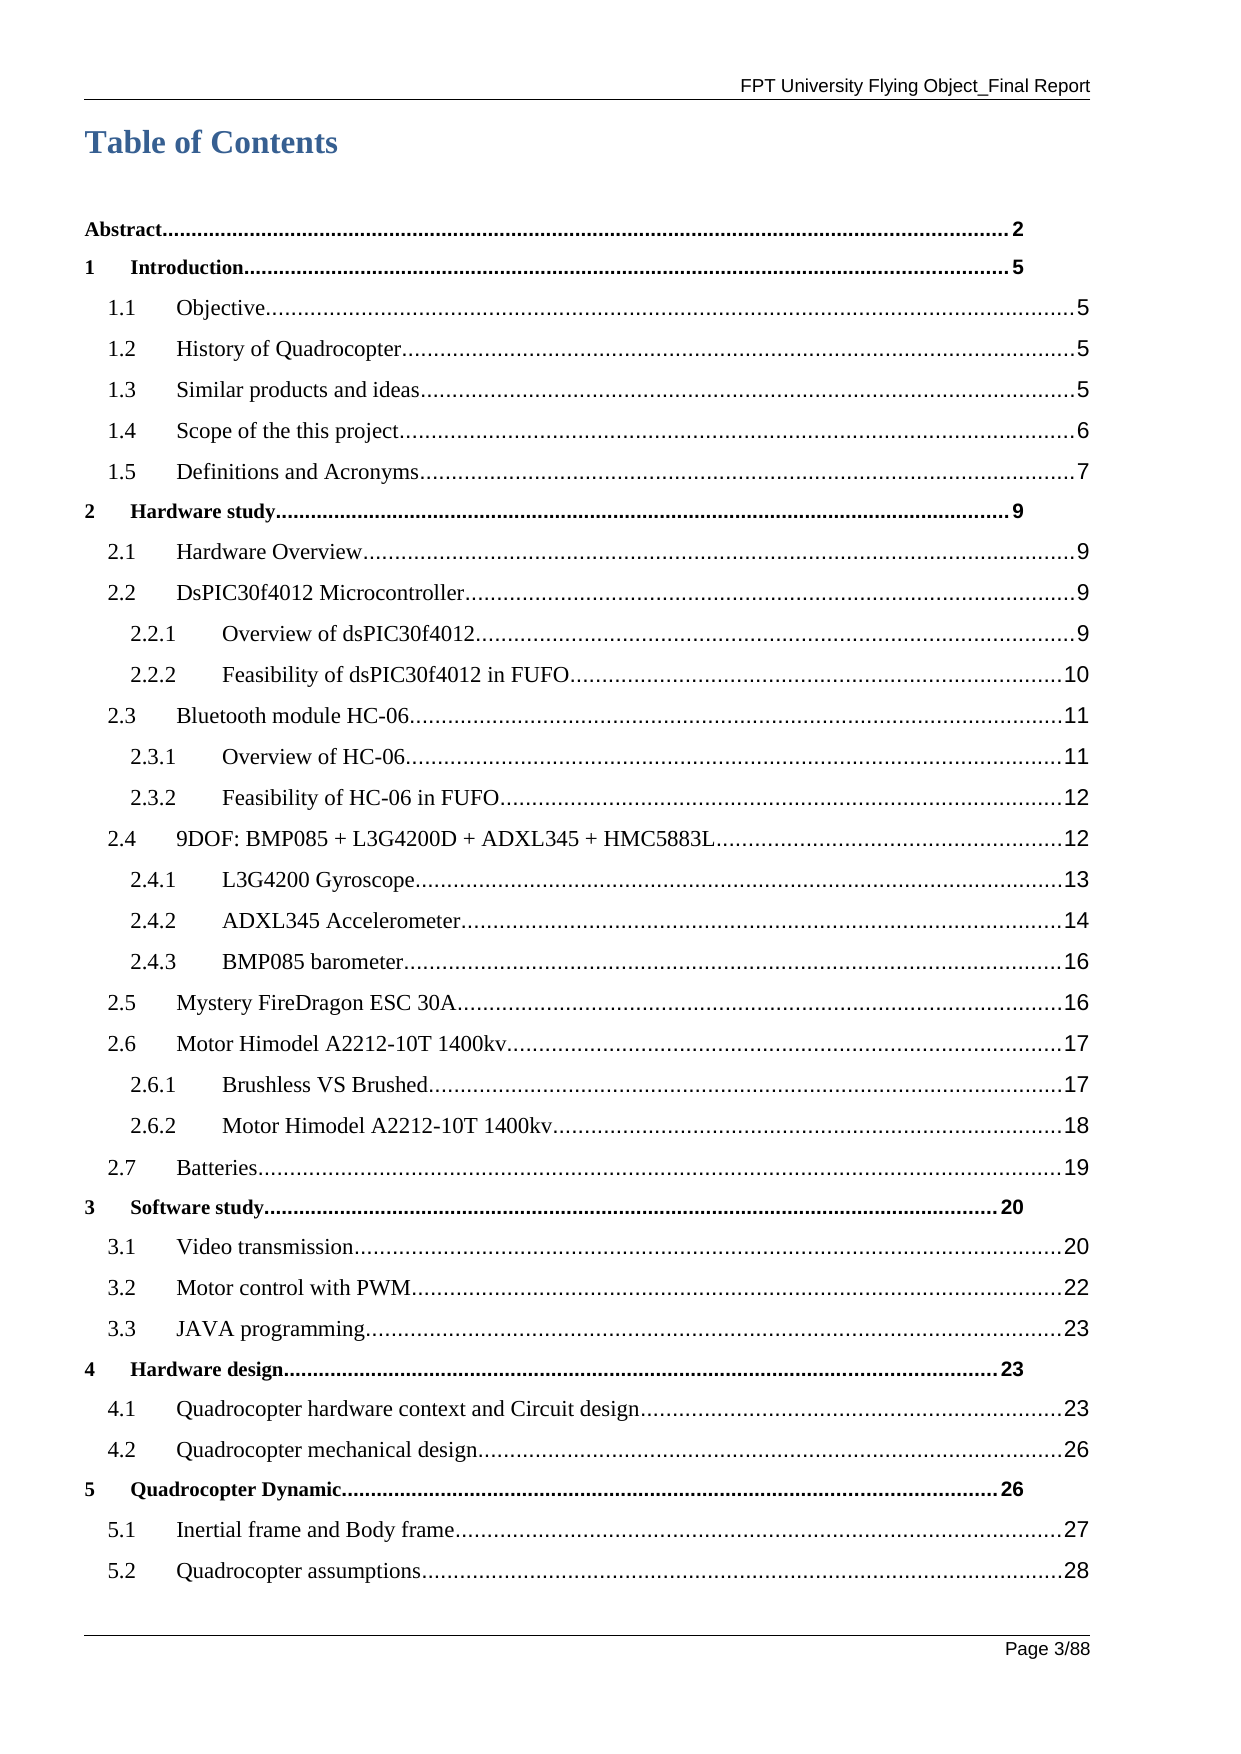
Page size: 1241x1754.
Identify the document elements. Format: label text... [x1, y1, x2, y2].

text 5 Quadrocopter Dynamic 26 [84, 1477, 1090, 1501]
text 2.6.1 Brushless VS Brushed 17 [130, 1071, 1090, 1098]
text 4 Hardware design 23 [84, 1356, 1090, 1381]
text 2.7 Batteries 19 [107, 1153, 1090, 1180]
text 1.5 Definitions and Acronyms 7 [107, 458, 1090, 484]
text 2.5 Mystery FireDragon ESC 30A 16 [107, 989, 1090, 1016]
text 2.1 Hardware Overview 9 [107, 538, 1090, 564]
text 3.1 Video transmission 20 [107, 1233, 1090, 1260]
text 2.4 9DOF: BMP085 + L3G4200D + ADXL345 + HMC5883L 12 [107, 825, 1090, 852]
text 2.4.1 L3G4200 Gyroscope 13 [130, 866, 1090, 893]
text 1.2 History of Quadrocopter 5 [107, 335, 1090, 361]
text 1.1 Objective 5 [107, 294, 1090, 320]
text 1.3 Similar products and ideas 5 [107, 376, 1090, 402]
text 2.3.2 Feasibility of HC-06 in FUFO 12 [130, 784, 1090, 811]
text 2.3.1 Overview of HC-06 11 [130, 743, 1090, 769]
text 3.3 JAVA programming 23 [107, 1315, 1090, 1342]
text 2.6 Motor Himodel A2212-10T 1400kv 17 [107, 1030, 1090, 1057]
text 3 Software study 20 [84, 1194, 1090, 1219]
text 2.2.2 Feasibility of dsPIC30f4012 in FUFO 10 [130, 661, 1090, 687]
text 4.2 Quadrocopter mechanical design 26 [107, 1436, 1090, 1463]
text 2 Hardware study 9 [84, 499, 1090, 523]
text 1.4 Scope of the this project 6 [107, 417, 1090, 443]
text 1 Introduction 5 [84, 255, 1090, 279]
text 4.1 Quadrocopter hardware context and Circuit design 23 [107, 1395, 1090, 1422]
text 2.3 Bluetooth module HC-06 11 [107, 702, 1090, 728]
text 2.2.1 Overview of dsPIC30f4012 9 [130, 620, 1090, 646]
text 5.2 Quadrocopter assumptions 28 [107, 1557, 1090, 1583]
text 2.2 DsPIC30f4012 Microcontroller 9 [107, 579, 1090, 605]
text 2.4.2 ADXL345 Accelerometer 14 [130, 907, 1090, 934]
text 3.2 Motor control with PWM 22 [107, 1274, 1090, 1301]
text 5.1 Inertial frame and Body frame 27 [107, 1516, 1090, 1542]
text 2.6.2 Motor Himodel A2212-10T 1400kv 18 [130, 1112, 1090, 1139]
text Abstract 2 [84, 217, 1090, 241]
text 2.4.3 BMP085 barometer 16 [130, 948, 1090, 975]
subtitle Table of Contents [84, 122, 1090, 160]
